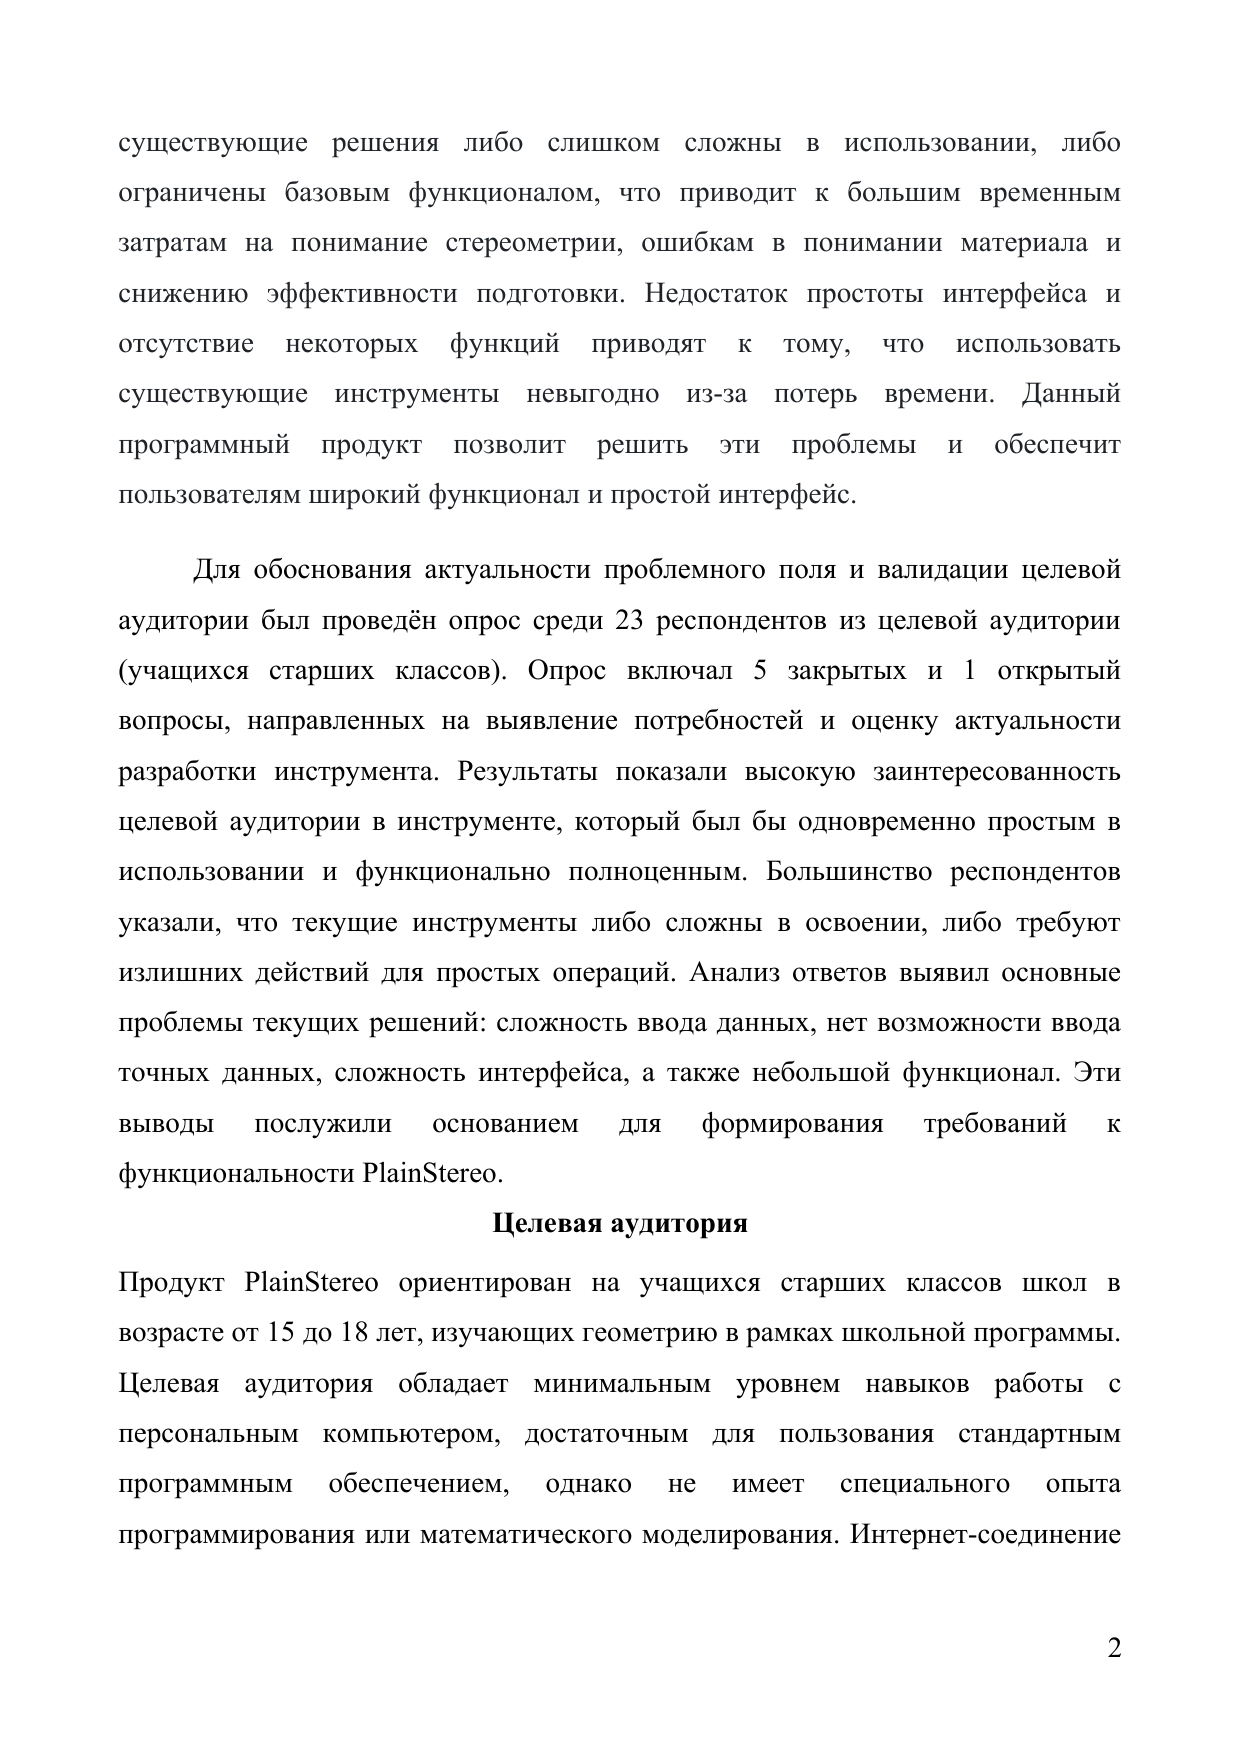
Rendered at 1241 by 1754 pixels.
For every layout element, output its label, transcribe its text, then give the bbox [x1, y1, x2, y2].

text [118, 1264, 1122, 1549]
text Для обоснования актуальности проблемного поля и валидации целевой аудитории был проведён опрос среди 23 респондентов из целевой аудитории (учащихся старших классов). Опрос включал 5 закрытых и 1 открытый вопросы, направленных на выявление потребностей и оценку актуальности разработки инструмента. Результаты показали высокую заинтересованность целевой аудитории в инструменте, который был бы одновременно простым в использовании и функционально полноценным. Большинство респондентов указали, что текущие инструменты либо сложны в освоении, либо требуют излишних действий для простых операций. Анализ ответов выявил основные проблемы текущих решений: сложность ввода данных, нет возможности ввода точных данных, сложность интерфейса, а также небольшой функционал. Эти выводы послужили основанием для формирования требований к функциональности PlainStereo. [118, 551, 1122, 1189]
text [118, 124, 1122, 510]
subtitle Целевая аудитория [118, 1206, 1122, 1239]
